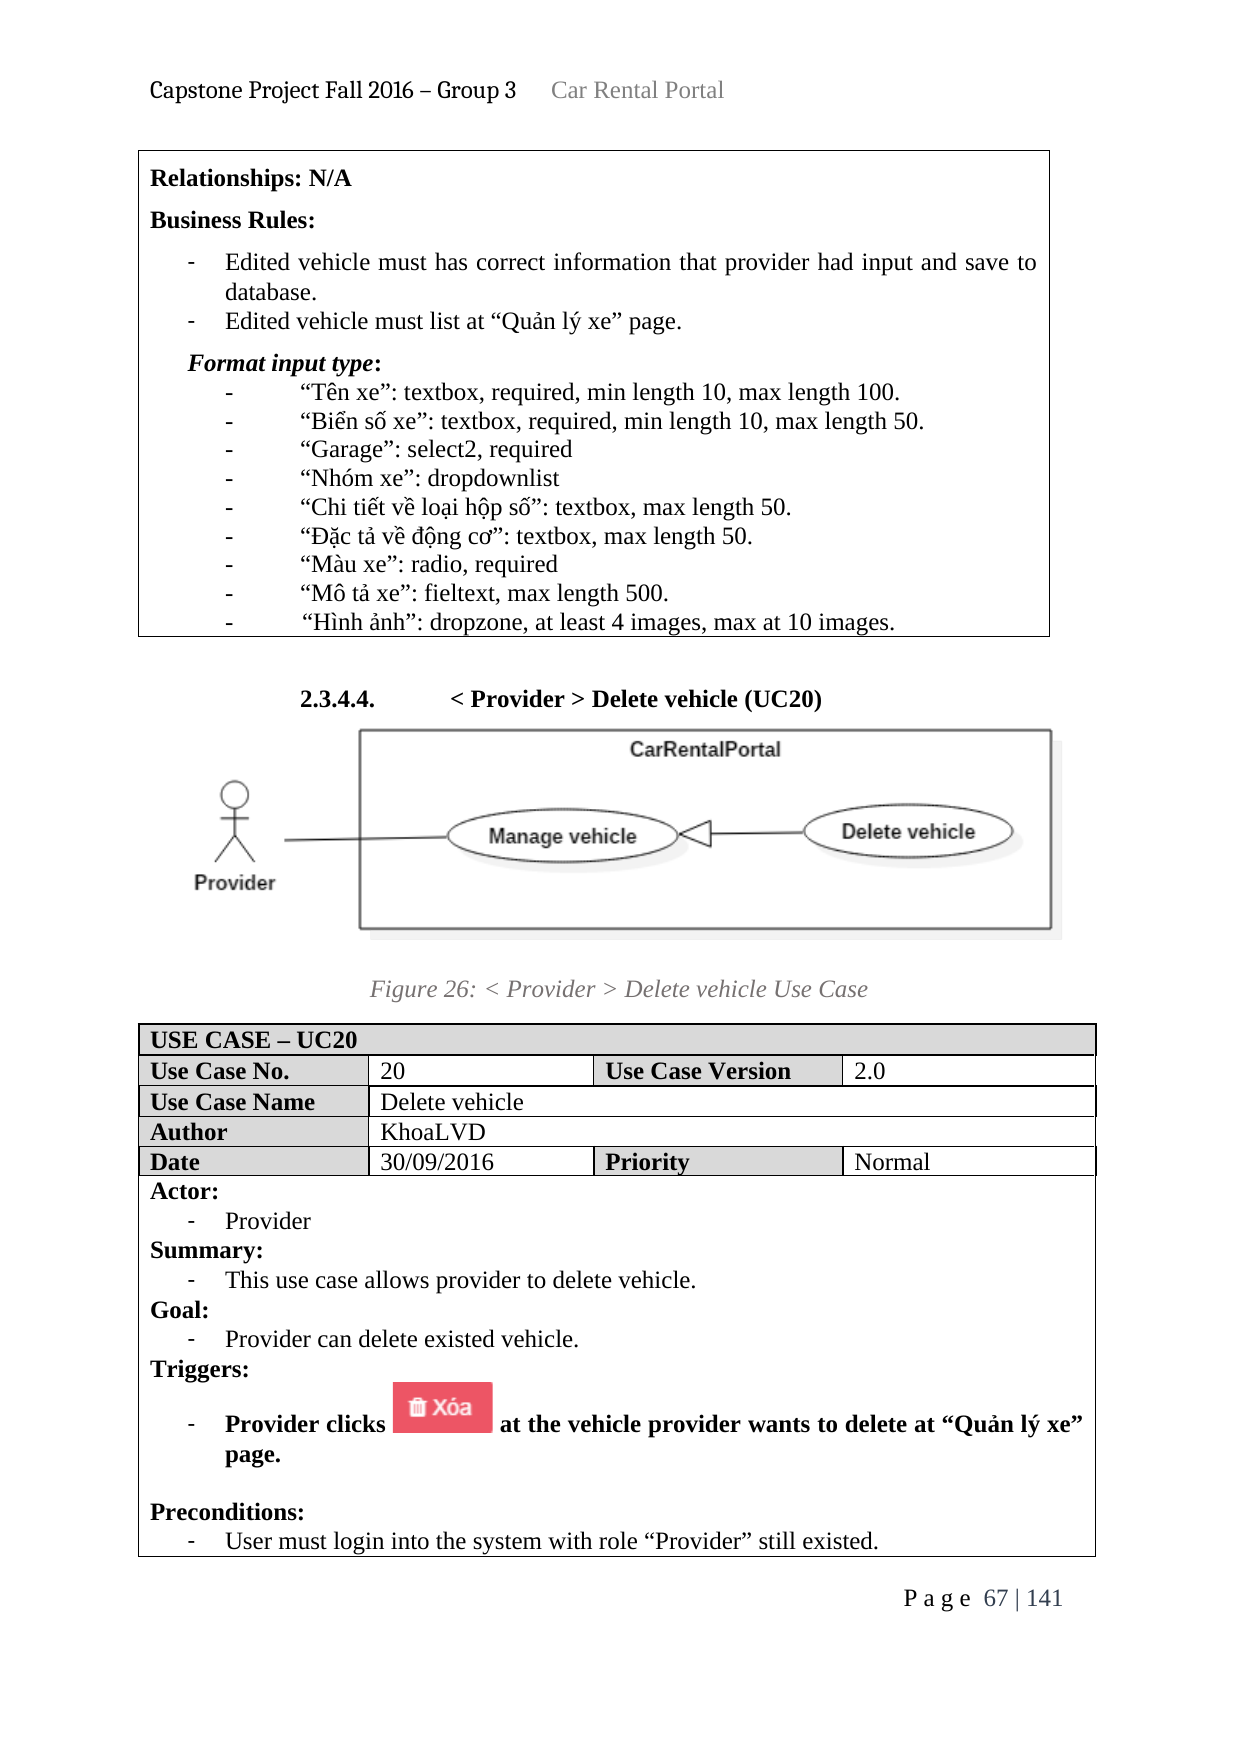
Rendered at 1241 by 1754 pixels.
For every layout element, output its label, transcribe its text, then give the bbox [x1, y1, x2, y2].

table_cell Author [139, 1117, 368, 1146]
table_cell Use Case No. [139, 1056, 368, 1085]
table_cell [139, 1175, 1095, 1556]
table_cell Delete vehicle [370, 1085, 1095, 1116]
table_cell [139, 151, 1049, 636]
table_cell Use Case Name [140, 1086, 368, 1116]
table_header USE CASE – UC20 [140, 1025, 1095, 1054]
table_cell 20 [369, 1056, 593, 1085]
table_cell Date [140, 1147, 368, 1175]
table_cell 2.0 [843, 1054, 1095, 1085]
table_cell Normal [844, 1146, 1095, 1175]
table_cell KhoaLVD [369, 1116, 1095, 1146]
picture [172, 715, 1068, 955]
table_cell Use Case Version [594, 1056, 842, 1085]
table_cell Priority [595, 1147, 842, 1175]
table_cell 30/09/2016 [370, 1147, 593, 1175]
picture [392, 1382, 493, 1433]
subtitle < Provider > Delete vehicle (UC20) [300, 684, 1090, 713]
